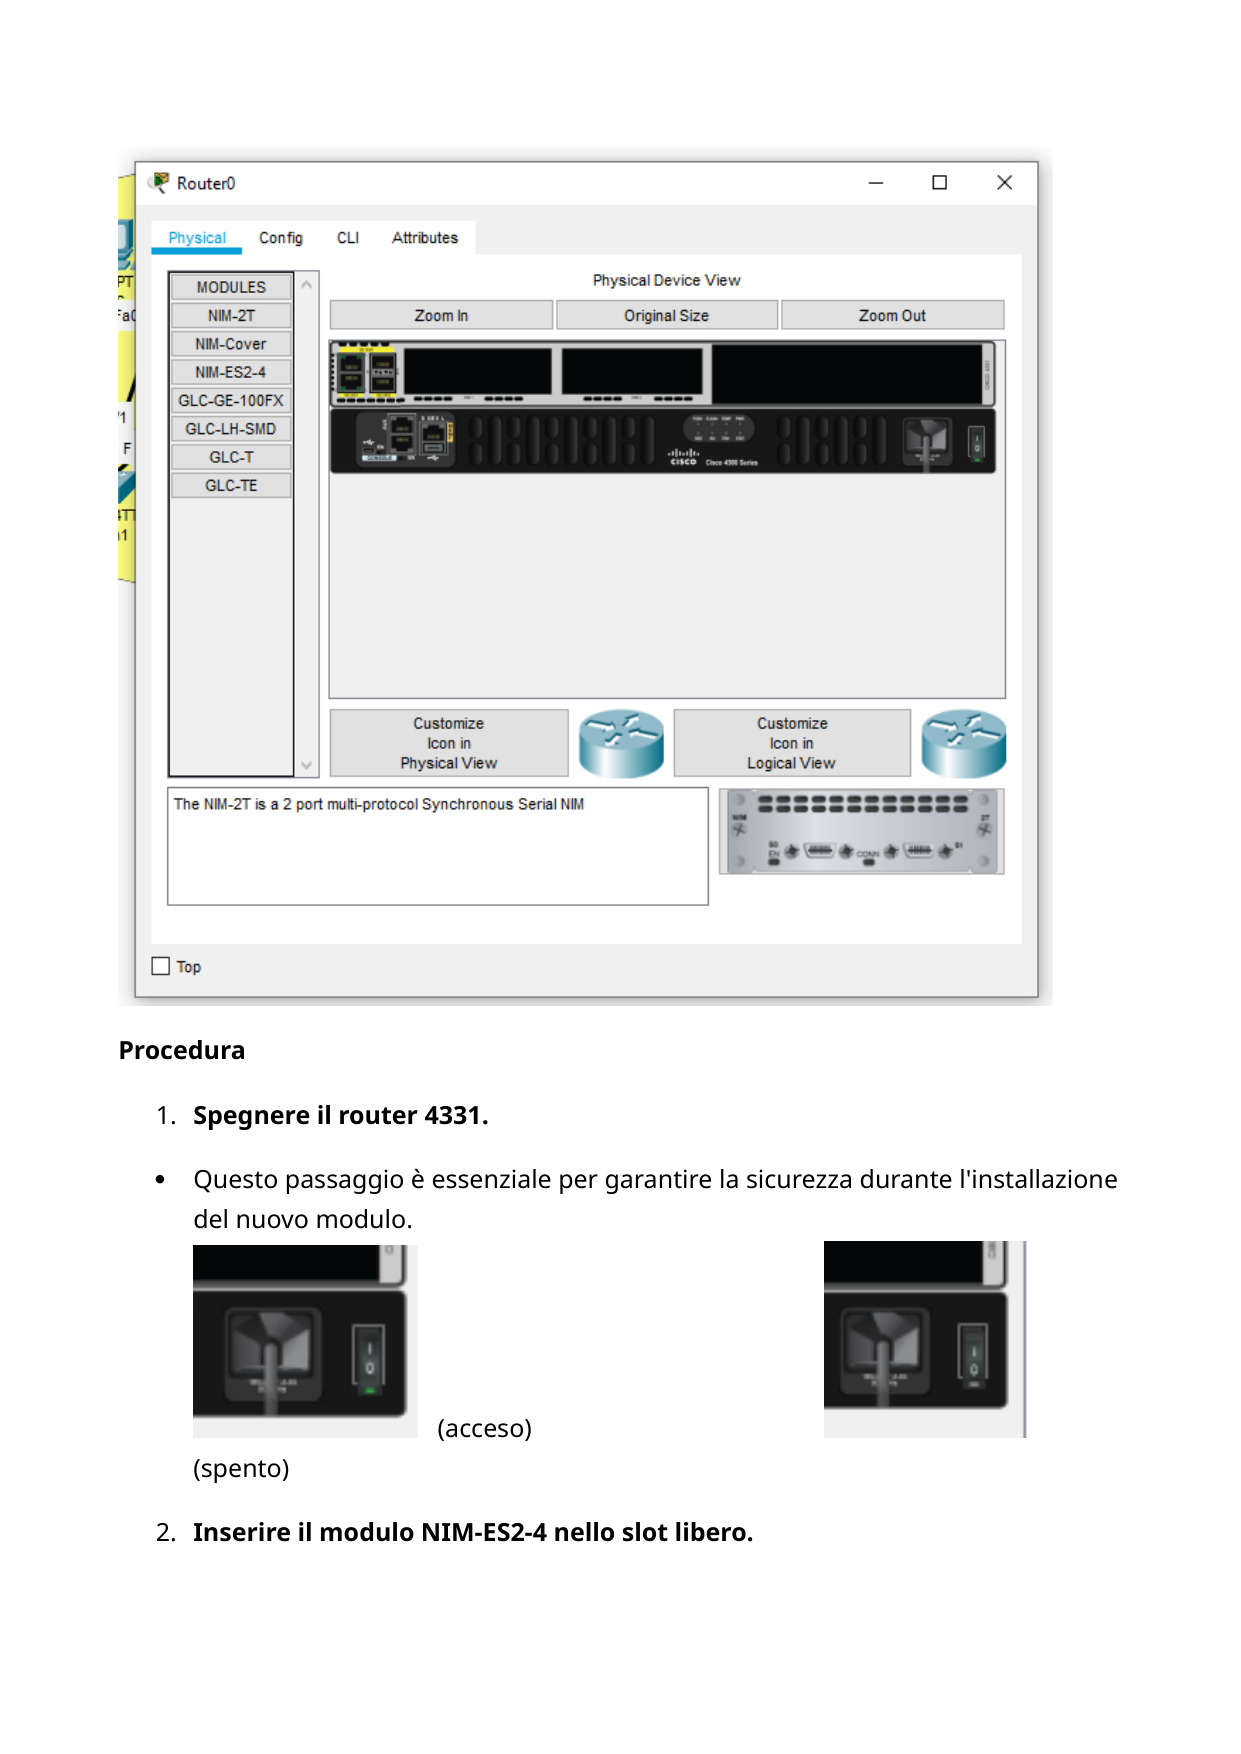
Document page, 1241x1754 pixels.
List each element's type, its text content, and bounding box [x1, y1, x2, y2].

picture [193, 1245, 419, 1438]
picture [824, 1241, 1037, 1438]
list Inserire il modulo NIM-ES2-4 nello slot libero. [156, 1515, 1122, 1549]
text Procedura [118, 1033, 1122, 1067]
list Questo passaggio è essenziale per garantire la sicurezza durante l'installazione del nuovo modulo. [156, 1162, 1122, 1236]
list Spegnere il router 4331. [156, 1097, 1122, 1132]
picture [118, 147, 1053, 1006]
